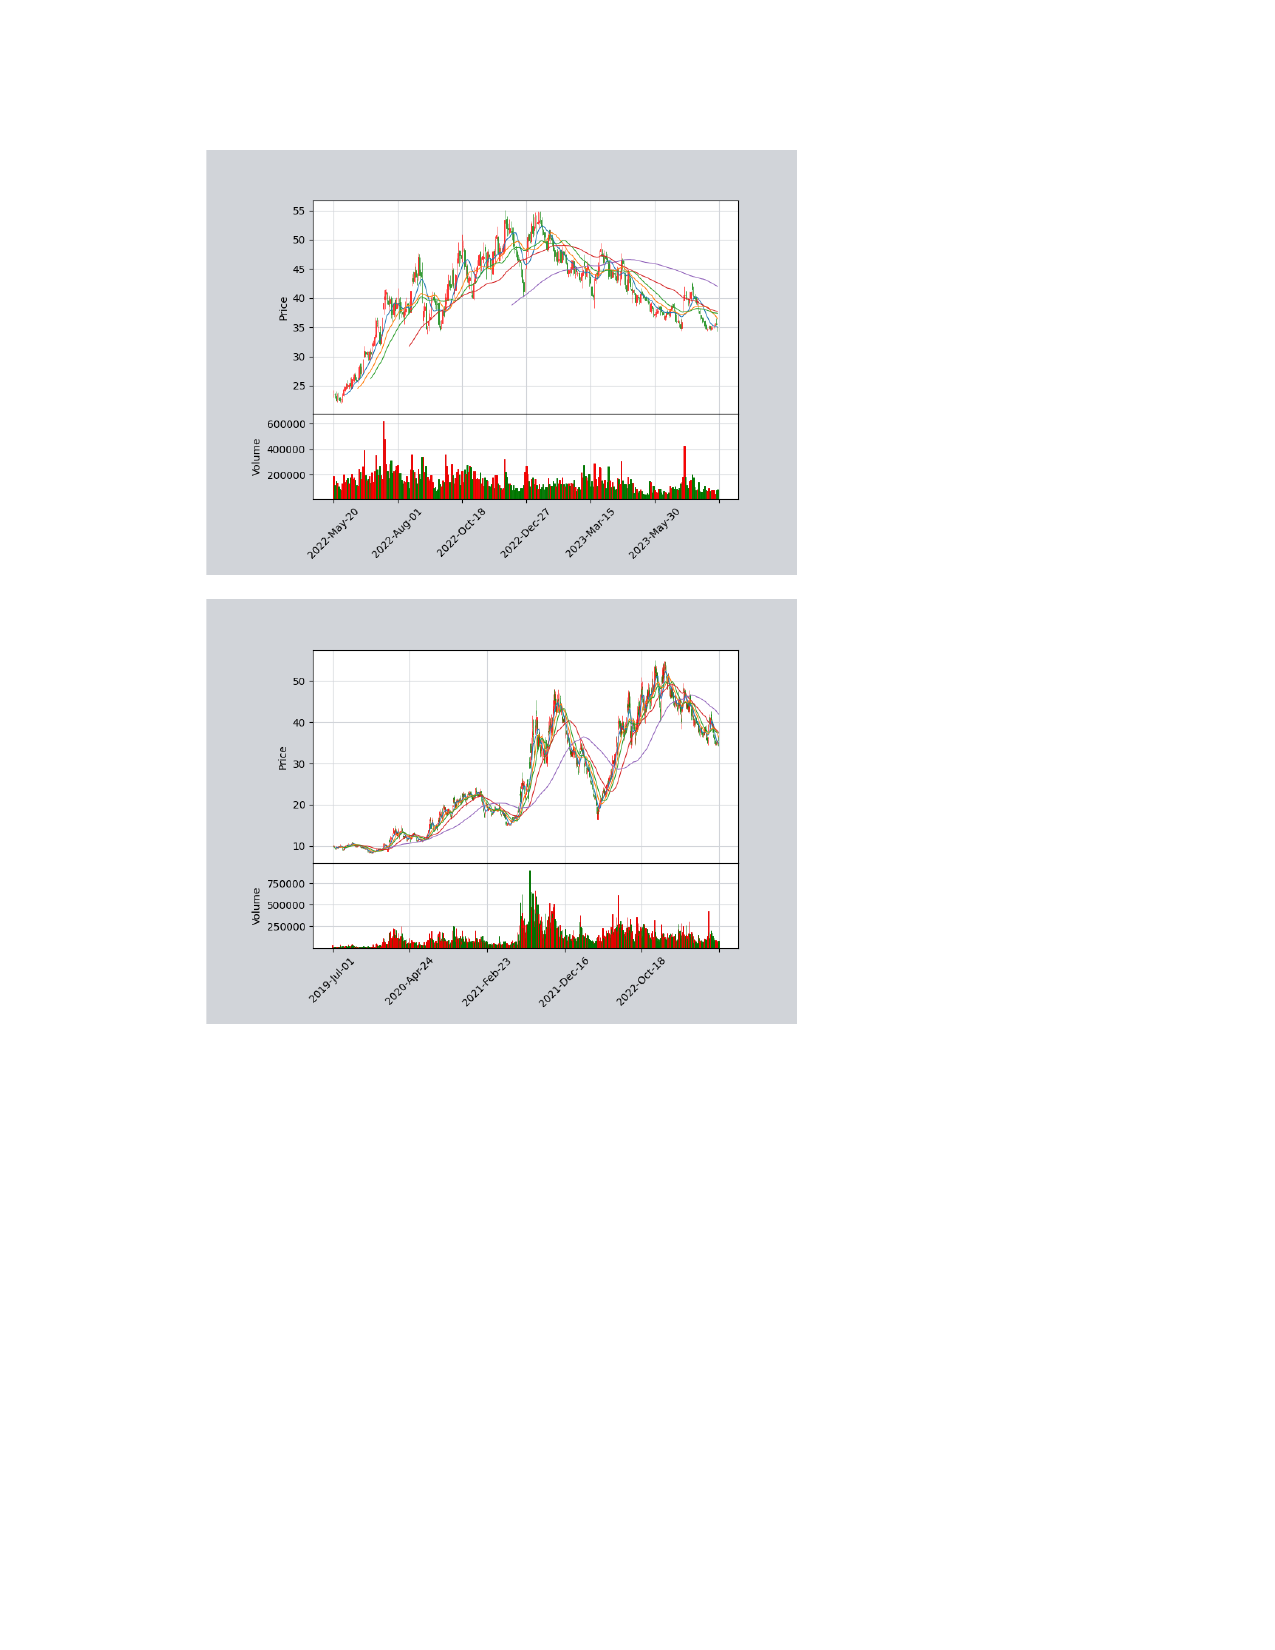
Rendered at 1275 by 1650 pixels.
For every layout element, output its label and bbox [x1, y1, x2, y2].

picture [206, 150, 797, 575]
picture [206, 599, 797, 1024]
